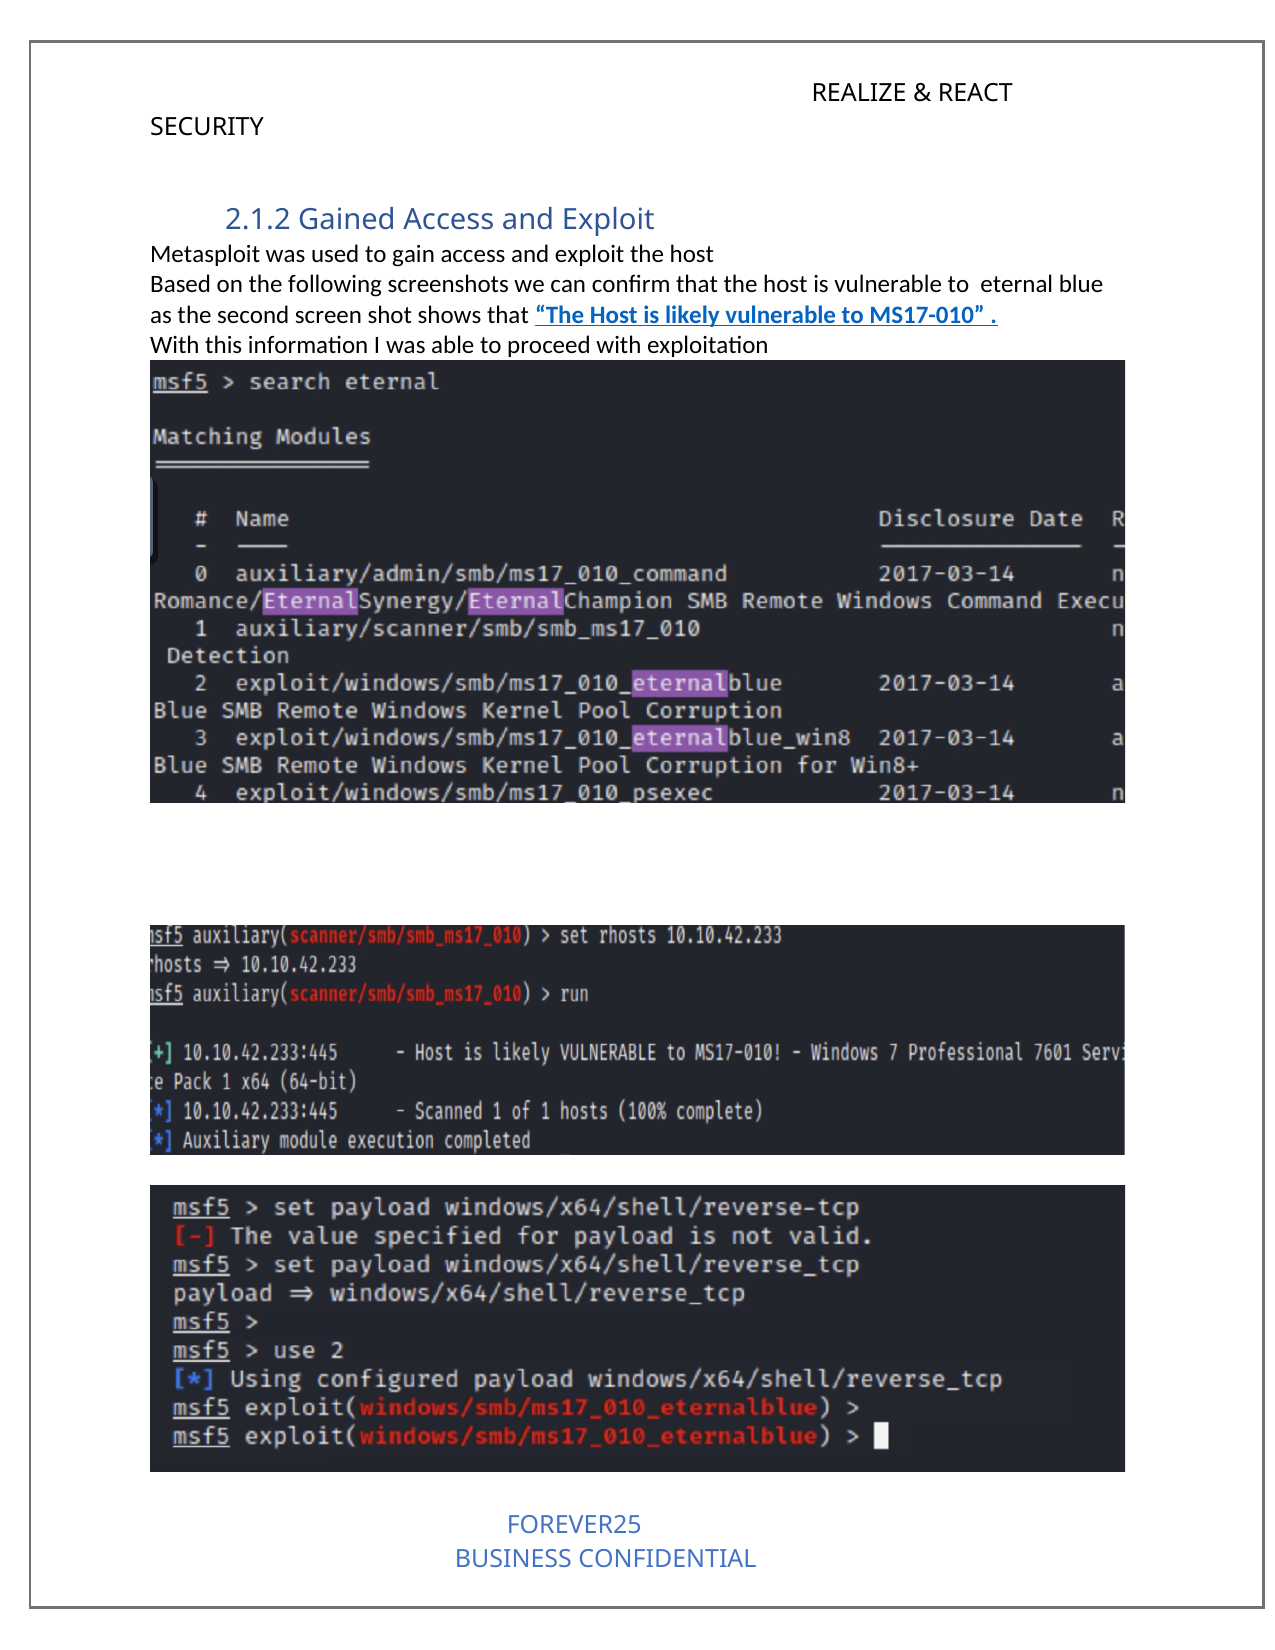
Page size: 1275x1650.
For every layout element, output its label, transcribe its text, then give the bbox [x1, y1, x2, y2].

picture [150, 925, 1125, 1155]
picture [150, 1185, 1125, 1472]
picture [150, 360, 1125, 803]
text Metasploit was used to gain access and exploit the host [150, 238, 1125, 268]
text Based on the following screenshots we can confirm that the host is vulnerable to eternal blue as the second screen shot shows that “The Host is likely vulnerable to MS17-010” . [150, 268, 1125, 329]
subtitle 2.1.2 Gained Access and Exploit [150, 198, 1125, 238]
text With this information I was able to proceed with exploitation [150, 329, 1125, 360]
